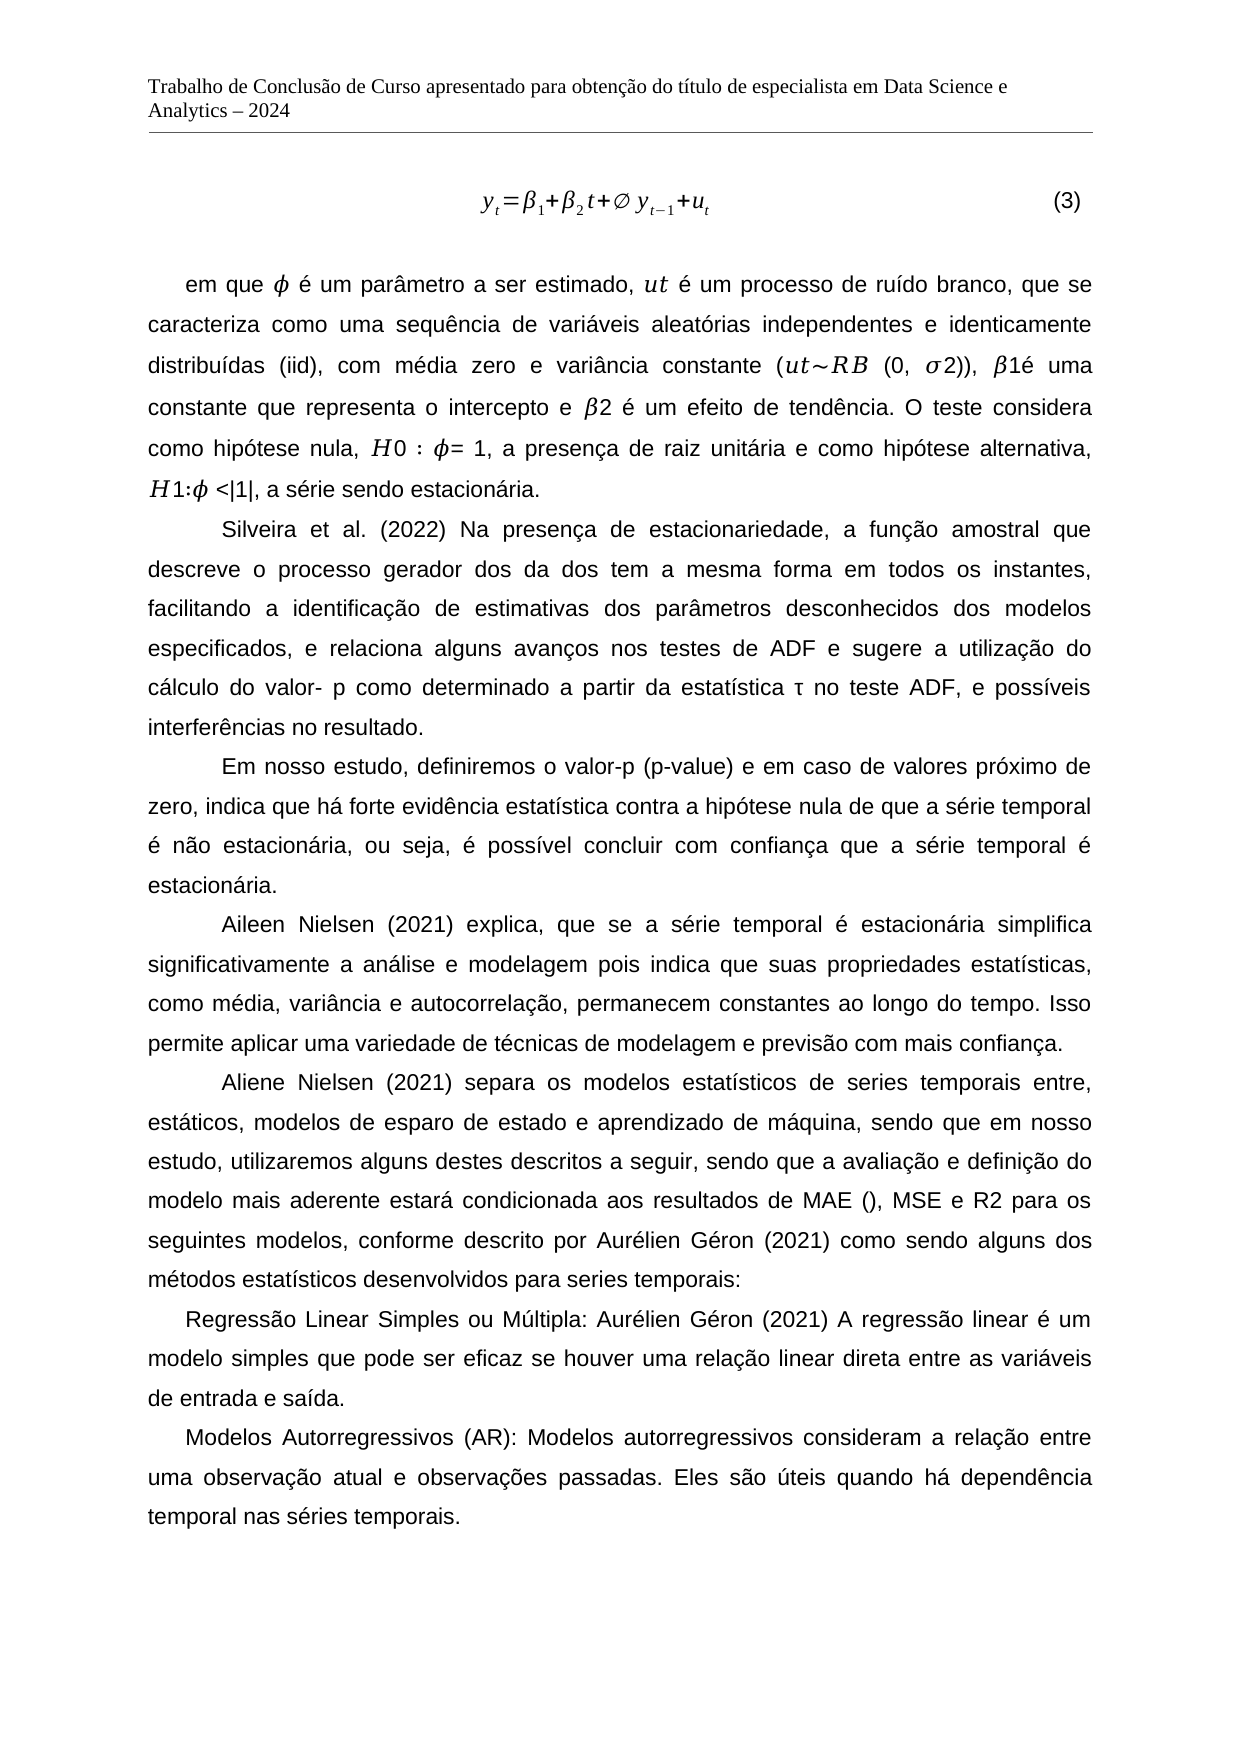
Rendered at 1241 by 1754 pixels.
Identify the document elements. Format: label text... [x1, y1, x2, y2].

text Regressão Linear Simples ou Múltipla: Aurélien Géron (2021) A regressão linear é um modelo simples que pode ser eficaz se houver uma relação linear direta entre as variáveis de entrada e saída. [148, 1306, 1092, 1411]
text em que 𝜙 é um parâmetro a ser estimado, 𝑢𝑡 é um processo de ruído branco, que se caracteriza como uma sequência de variáveis aleatórias independentes e identicamente distribuídas (iid), com média zero e variância constante (𝑢𝑡∼𝑅𝐵 (0, 𝜎2)), 𝛽1é uma constante que representa o intercepto e 𝛽2 é um efeito de tendência. O teste considera como hipótese nula, 𝐻0 ∶ 𝜙= 1, a presença de raiz unitária e como hipótese alternativa, 𝐻1∶𝜙 <|1|, a série sendo estacionária. [148, 270, 1092, 502]
text Aliene Nielsen (2021) separa os modelos estatísticos de series temporais entre, estáticos, modelos de esparo de estado e aprendizado de máquina, sendo que em nosso estudo, utilizaremos alguns destes descritos a seguir, sendo que a avaliação e definição do modelo mais aderente estará condicionada aos resultados de MAE (), MSE e R2 para os seguintes modelos, conforme descrito por Aurélien Géron (2021) como sendo alguns dos métodos estatísticos desenvolvidos para series temporais: [148, 1069, 1092, 1293]
table_cell (1) (2) (3) [1004, 148, 1092, 270]
text Aileen Nielsen (2021) explica, que se a série temporal é estacionária simplifica significativamente a análise e modelagem pois indica que suas propriedades estatísticas, como média, variância e autocorrelação, permanecem constantes ao longo do tempo. Isso permite aplicar uma variedade de técnicas de modelagem e previsão com mais confiança. [148, 911, 1092, 1056]
table_cell [148, 148, 1004, 270]
text Em nosso estudo, definiremos o valor-p (p-value) e em caso de valores próximo de zero, indica que há forte evidência estatística contra a hipótese nula de que a série temporal é não estacionária, ou seja, é possível concluir com confiança que a série temporal é estacionária. [148, 753, 1092, 898]
text Modelos Autorregressivos (AR): Modelos autorregressivos consideram a relação entre uma observação atual e observações passadas. Eles são úteis quando há dependência temporal nas séries temporais. [148, 1424, 1092, 1529]
text Silveira et al. (2022) Na presença de estacionariedade, a função amostral que descreve o processo gerador dos da dos tem a mesma forma em todos os instantes, facilitando a identificação de estimativas dos parâmetros desconhecidos dos modelos especificados, e relaciona alguns avanços nos testes de ADF e sugere a utilização do cálculo do valor- p como determinado a partir da estatística τ no teste ADF, e possíveis interferências no resultado. [148, 516, 1092, 740]
